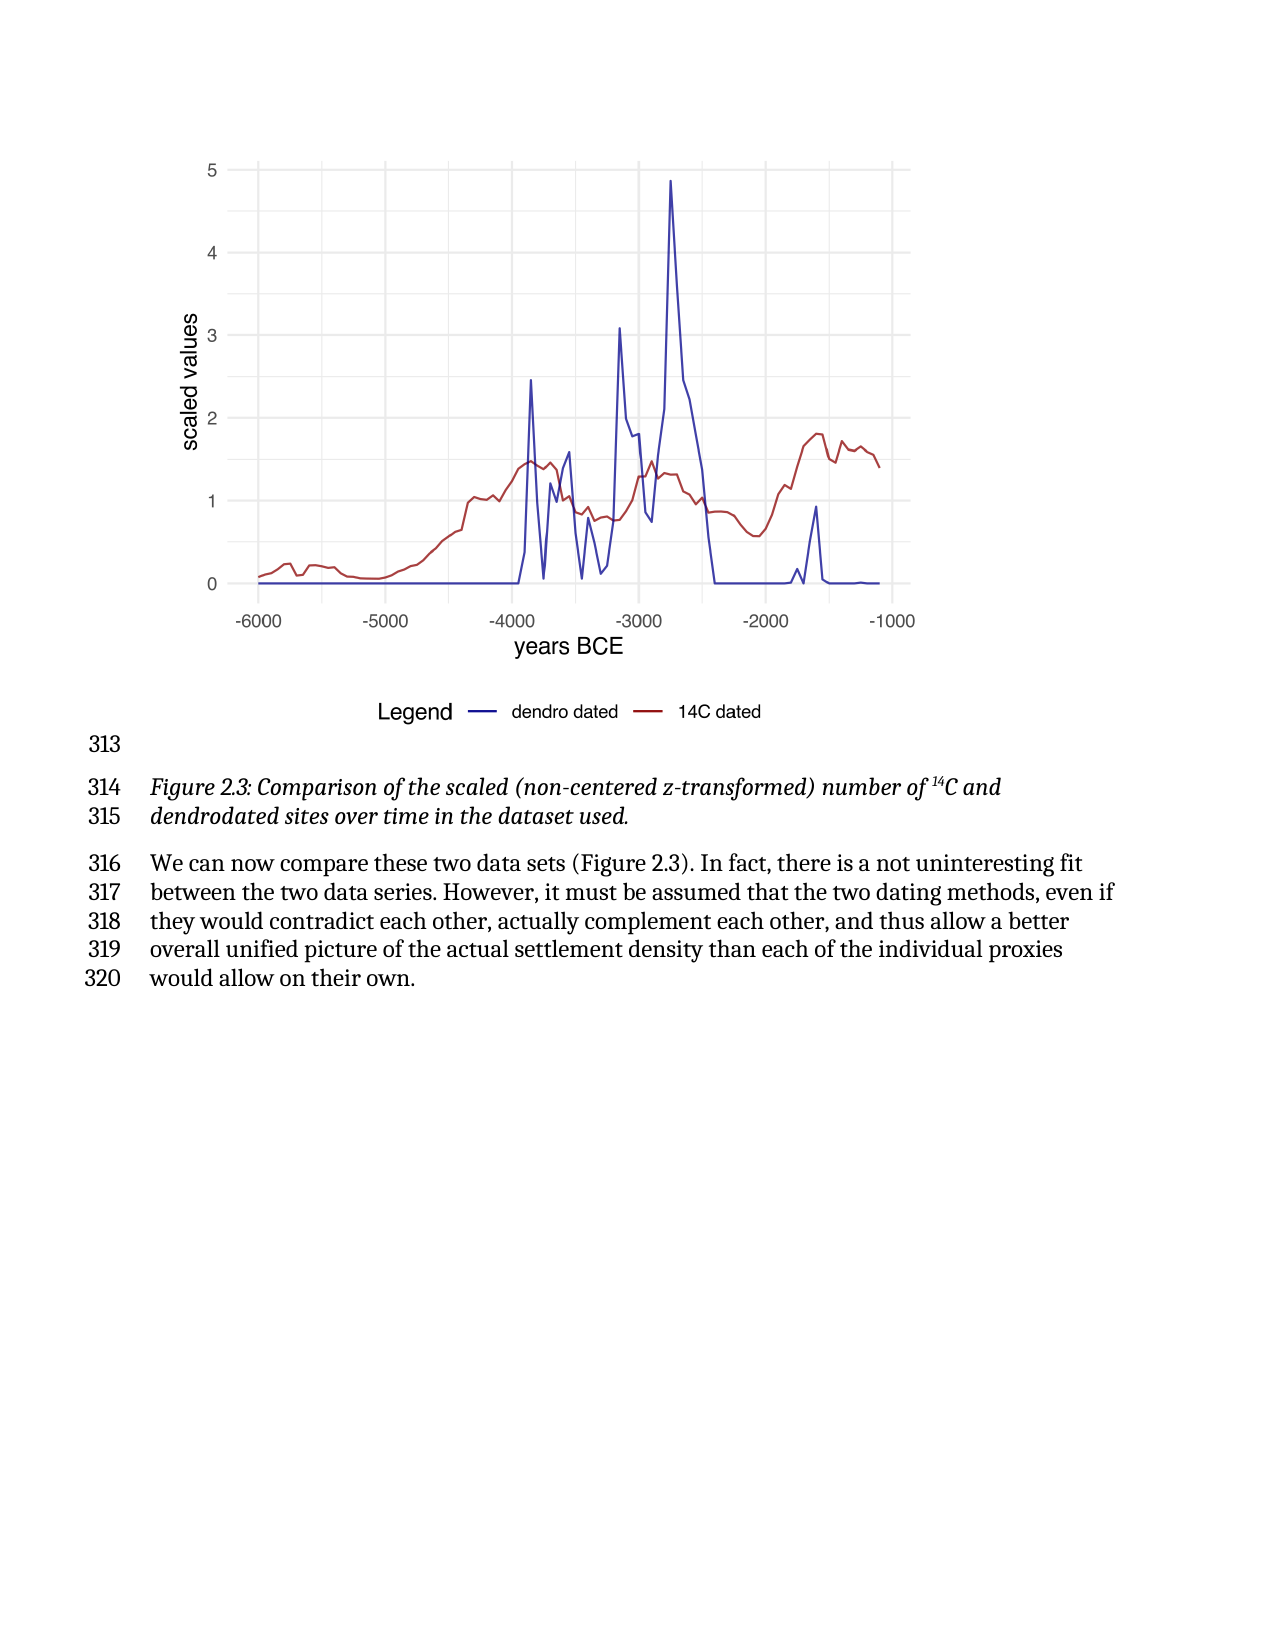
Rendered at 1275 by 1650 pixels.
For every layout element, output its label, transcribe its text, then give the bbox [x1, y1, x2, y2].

picture [168, 150, 922, 752]
text Figure 2.3: Comparison of the scaled (non-centered z-transformed) number of 14C and dendrodated sites over time in the dataset used. [150, 773, 1125, 830]
text We can now compare these two data sets (Figure 2.3). In fact, there is a not uninteresting fit between the two data series. However, it must be assumed that the two dating methods, even if they would contradict each other, actually complement each other, and thus allow a better overall unified picture of the actual settlement density than each of the individual proxies would allow on their own. [150, 849, 1125, 993]
